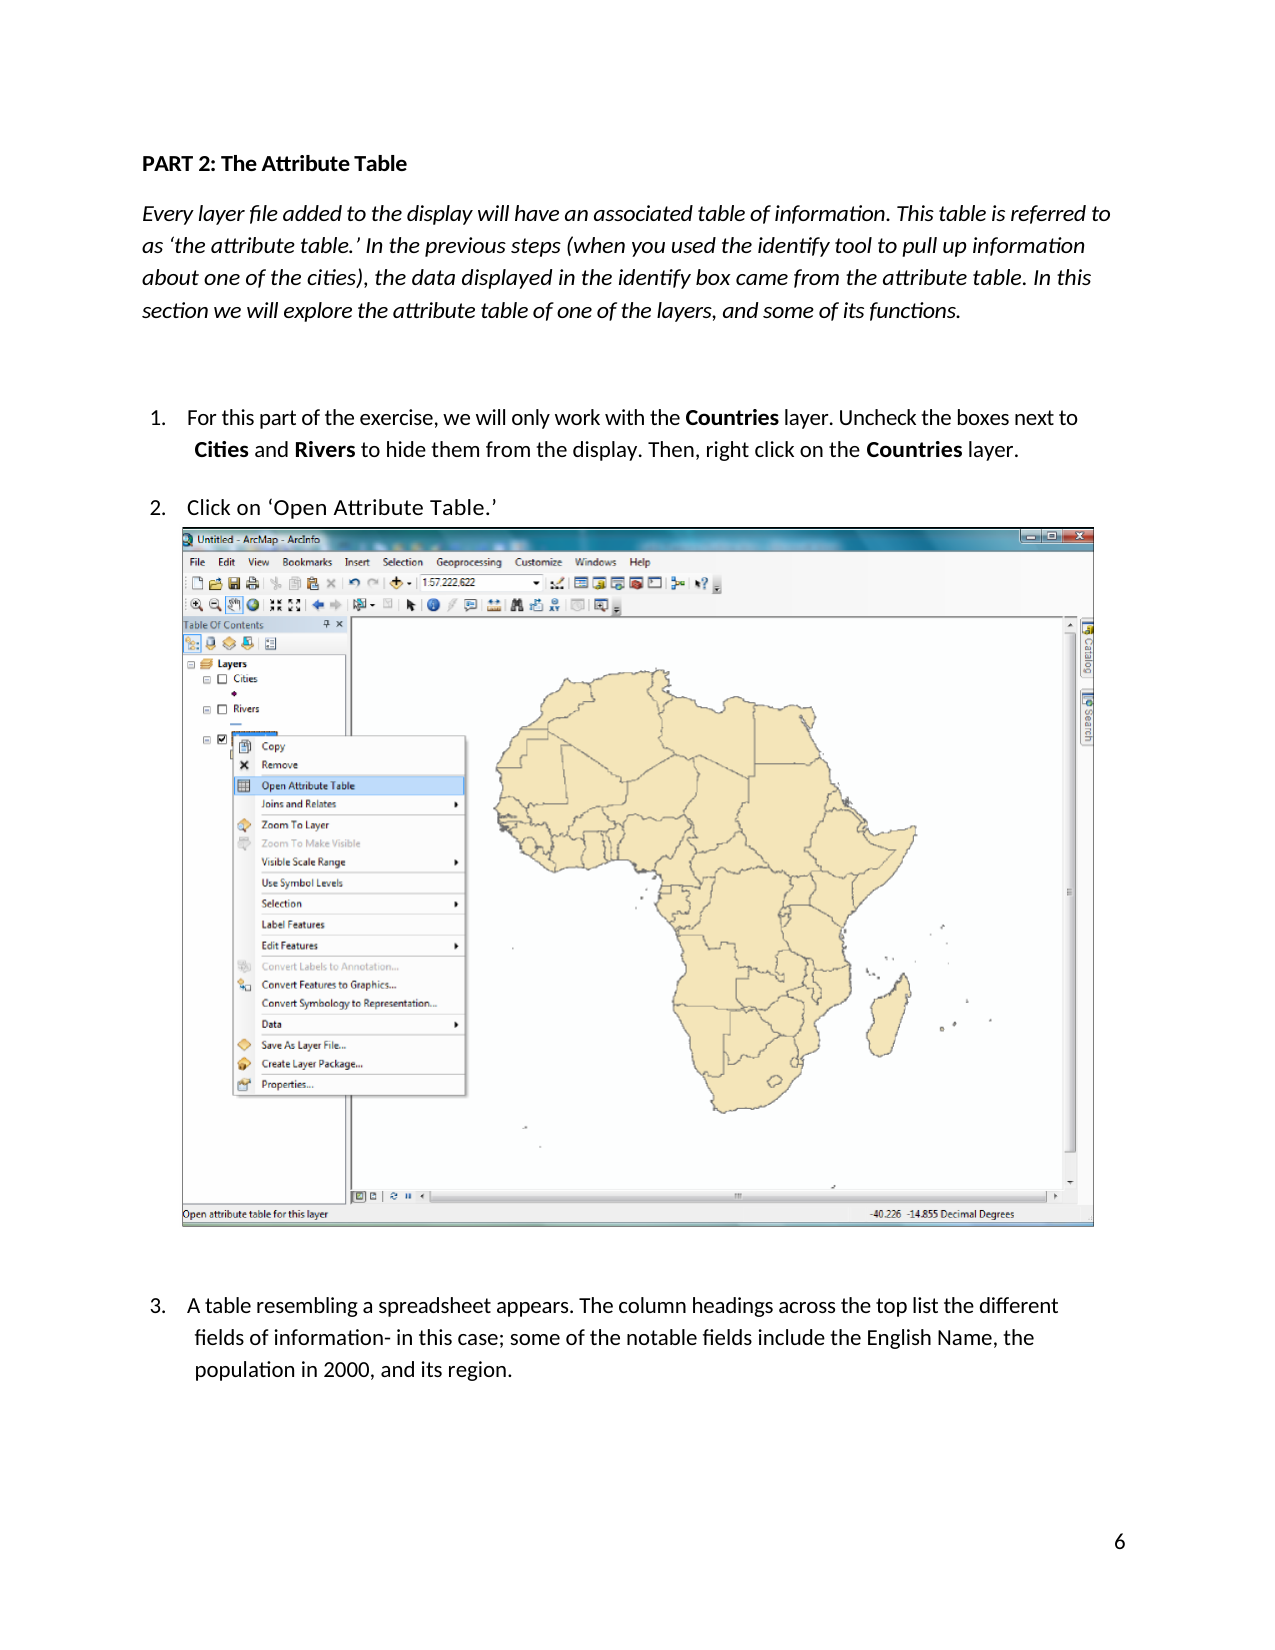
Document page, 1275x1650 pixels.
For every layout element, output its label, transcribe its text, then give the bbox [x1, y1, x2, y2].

text Every layer file added to the display will have an associated table of information. This table is referred to as ‘the attribute table.’ In the previous steps (when you used the identify tool to pull up information about one of the cities), the data displayed in the identify box came from the attribute table. In this section we will explore the attribute table of one of the layers, and some of its functions. [142, 199, 1118, 324]
list For this part of the exercise, we will only work with the Countries layer. Uncheck the boxes next to Cities and Rivers to hide them from the display. Then, right click on the Countries layer. [149, 403, 1110, 463]
list Click on ‘Open Attribute Table.’ [149, 493, 1125, 522]
picture [179, 524, 1095, 1228]
list A table resembling a spreadsheet appears. The column headings across the top list the different fields of information- in this case; some of the notable fields include the English Name, the population in 2000, and its region. [149, 1291, 1088, 1384]
text PART 2: The Attribute Table [142, 149, 1125, 177]
